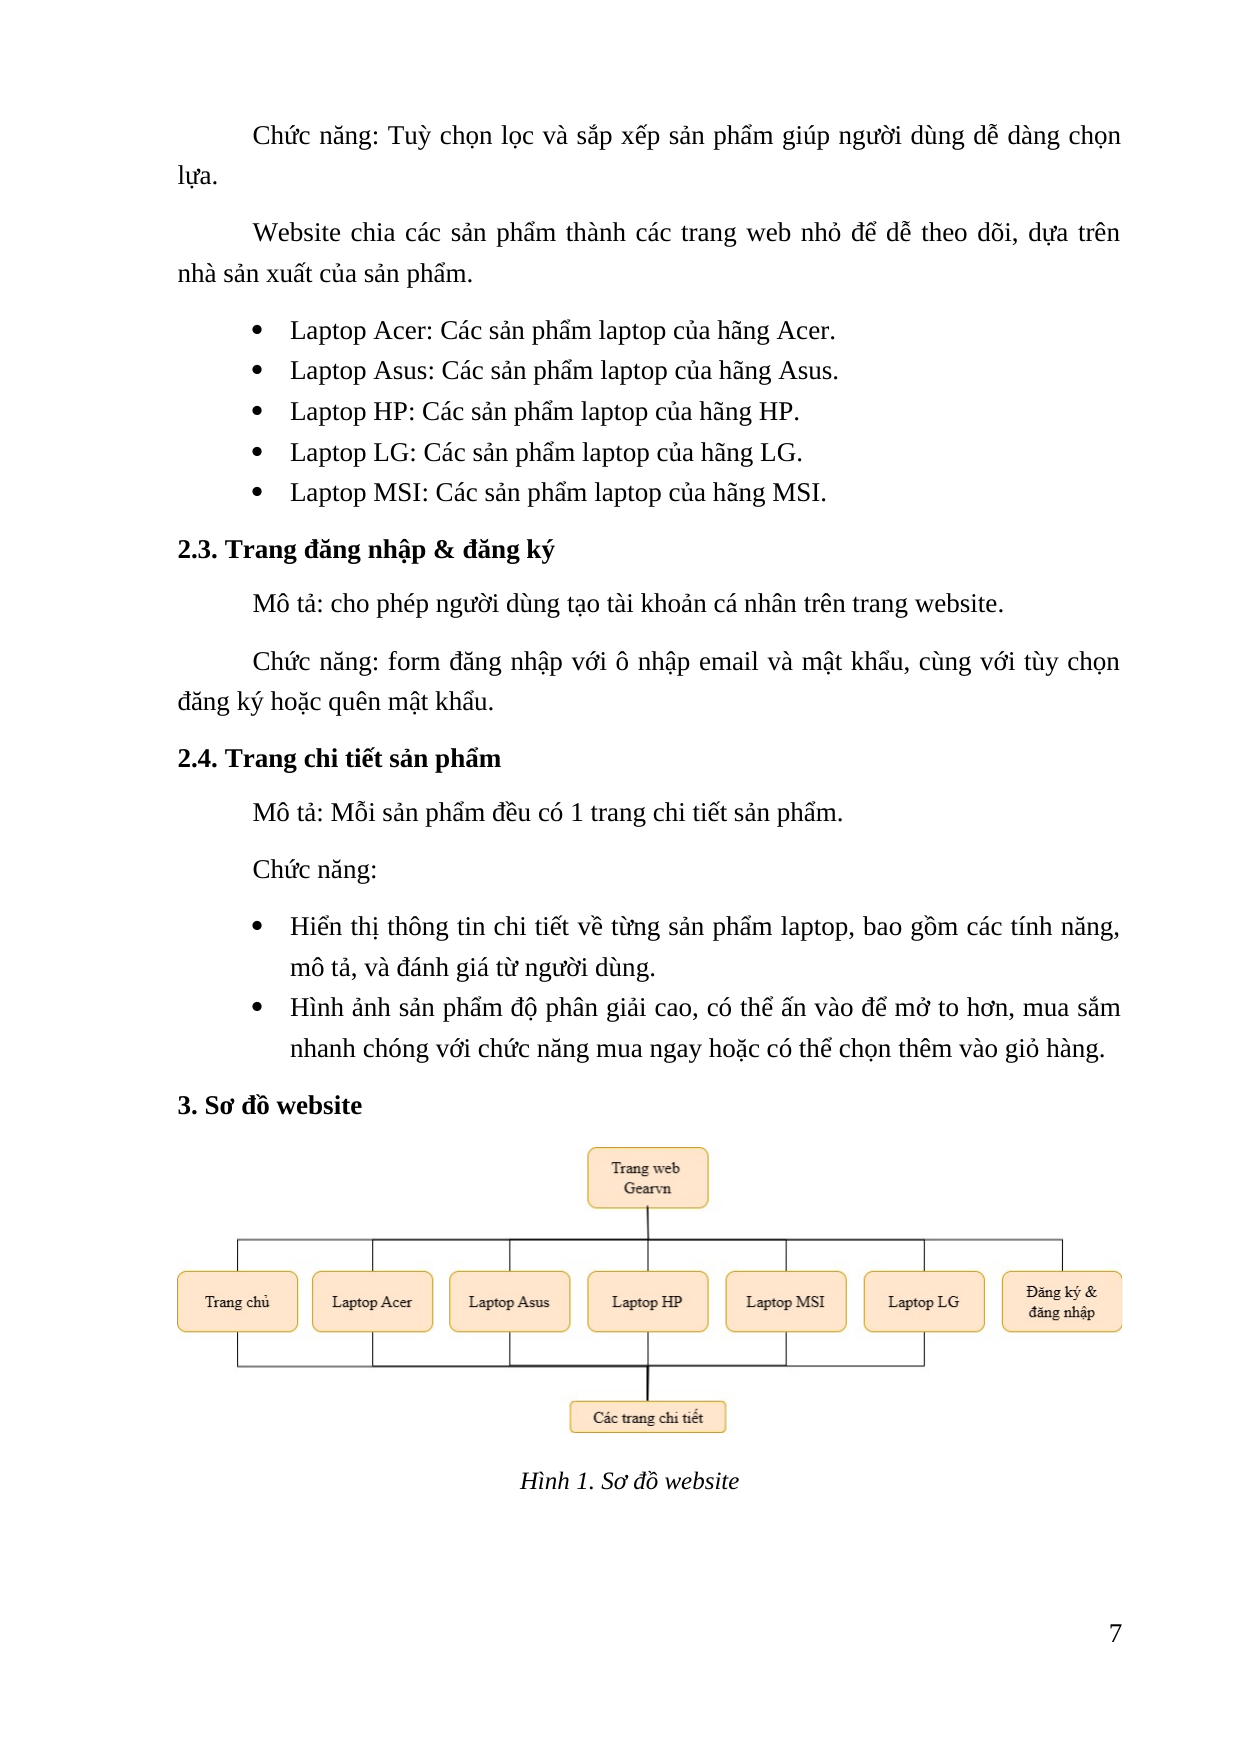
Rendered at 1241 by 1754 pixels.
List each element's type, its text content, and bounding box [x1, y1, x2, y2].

text Website chia các sản phẩm thành các trang web nhỏ để dễ theo dõi, dựa trên nhà sản xuất của sản phẩm. [177, 216, 1122, 288]
list Laptop MSI: Các sản phẩm laptop của hãng MSI. [252, 476, 1122, 507]
subtitle 3. Sơ đồ website [177, 1089, 1122, 1120]
subtitle 2.4. Trang chi tiết sản phẩm [177, 742, 1122, 773]
text Mô tả: Mỗi sản phẩm đều có 1 trang chi tiết sản phẩm. [177, 796, 1122, 827]
text Chức năng: form đăng nhập với ô nhập email và mật khẩu, cùng với tùy chọn đăng ký hoặc quên mật khẩu. [177, 644, 1122, 716]
text Chức năng: [177, 853, 1122, 884]
text Mô tả: cho phép người dùng tạo tài khoản cá nhân trên trang website. [177, 587, 1122, 619]
list Hình ảnh sản phẩm độ phân giải cao, có thể ấn vào để mở to hơn, mua sắm nhanh chóng với chức năng mua ngay hoặc có thể chọn thêm vào giỏ hàng. [252, 991, 1122, 1063]
subtitle 2.3. Trang đăng nhập & đăng ký [177, 533, 1122, 565]
text Chức năng: Tuỳ chọn lọc và sắp xếp sản phẩm giúp người dùng dễ dàng chọn lựa. [177, 119, 1122, 190]
picture [177, 1147, 1123, 1434]
list Laptop Asus: Các sản phẩm laptop của hãng Asus. [252, 354, 1122, 386]
list Laptop LG: Các sản phẩm laptop của hãng LG. [252, 436, 1122, 467]
list Hiển thị thông tin chi tiết về từng sản phẩm laptop, bao gồm các tính năng, mô tả, và đánh giá từ người dùng. [252, 910, 1122, 982]
list Laptop HP: Các sản phẩm laptop của hãng HP. [252, 395, 1122, 426]
list Laptop Acer: Các sản phẩm laptop của hãng Acer. [252, 314, 1122, 345]
